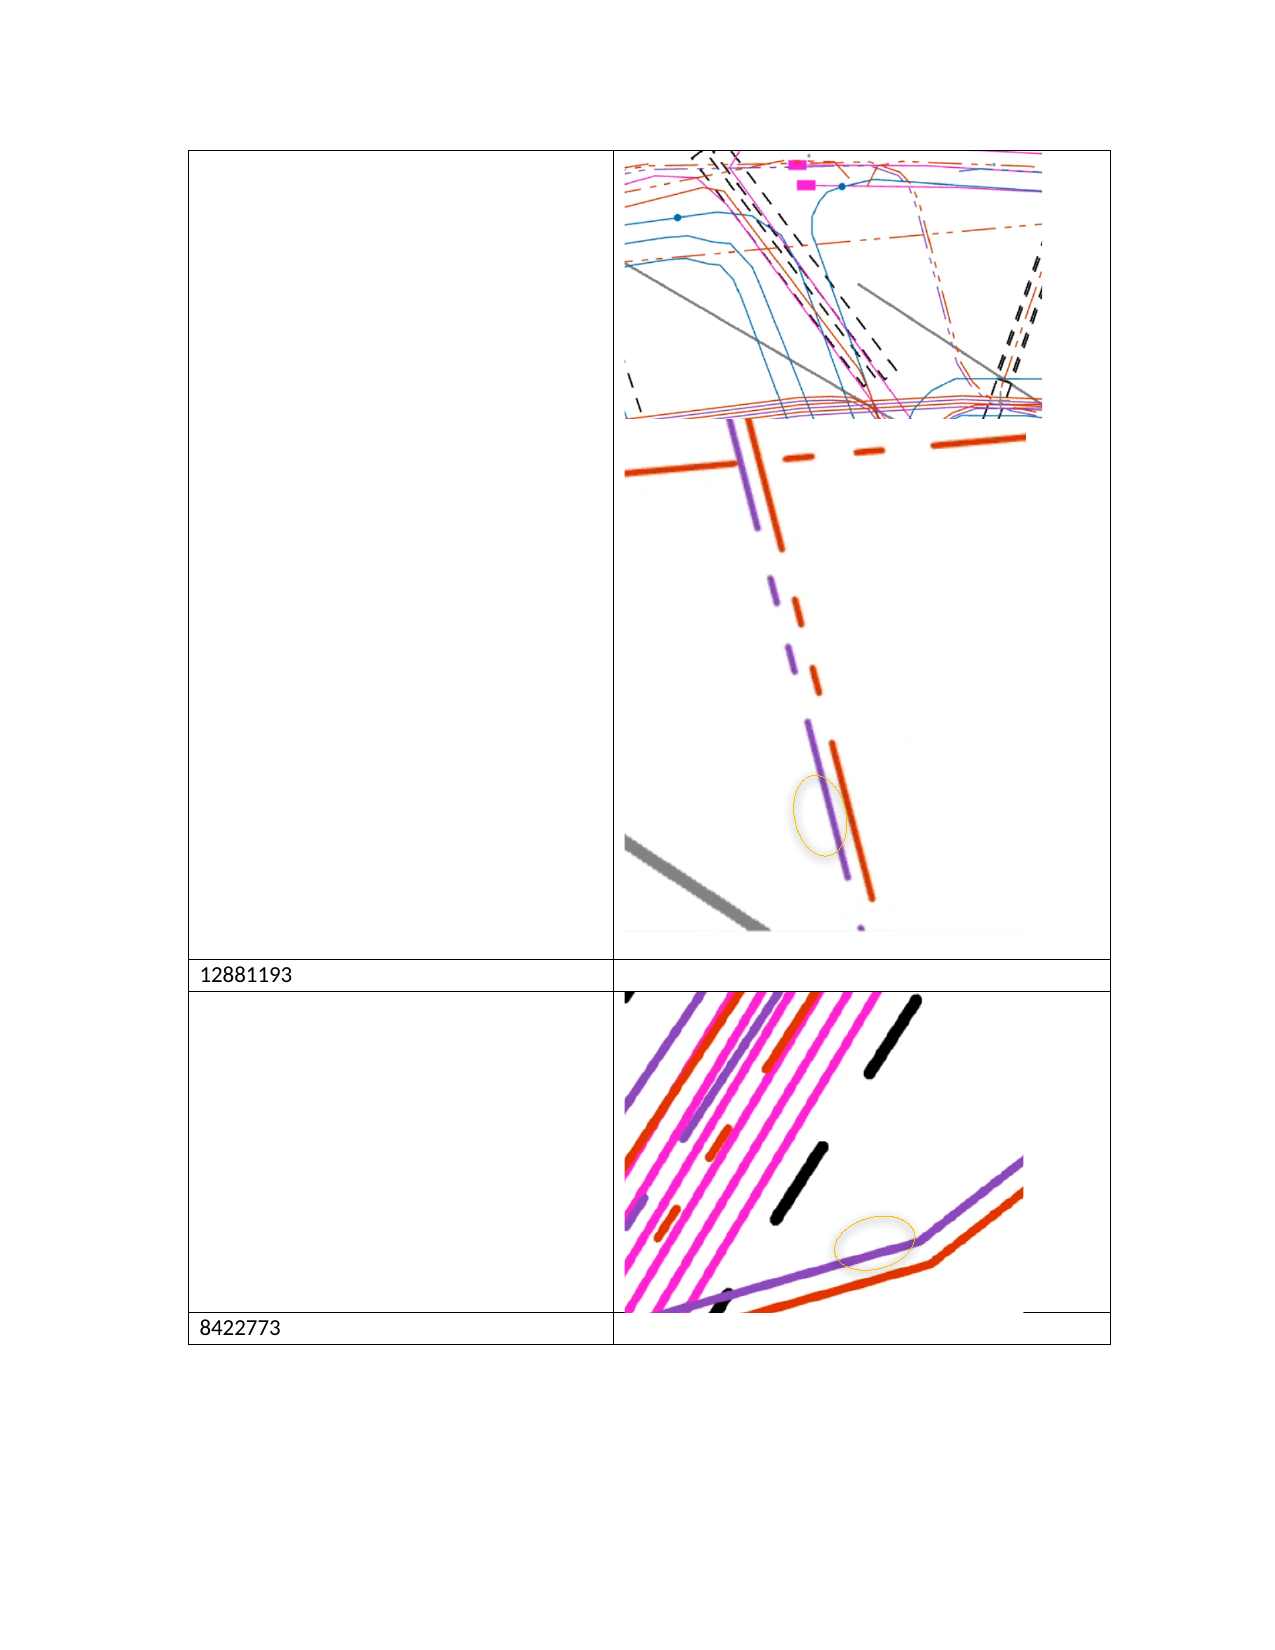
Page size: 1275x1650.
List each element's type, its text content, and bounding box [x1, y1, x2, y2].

table_cell [189, 992, 613, 1312]
table_cell [1024, 992, 1110, 1312]
table_cell [614, 960, 1110, 991]
table_cell 8422773 [189, 1313, 613, 1344]
table_cell [189, 151, 613, 959]
table_cell [614, 151, 1110, 959]
table_cell [614, 992, 624, 1312]
table_cell 12881193 [189, 960, 613, 991]
picture [624, 992, 1024, 1313]
table_cell [614, 1313, 1110, 1344]
picture [624, 151, 1043, 932]
